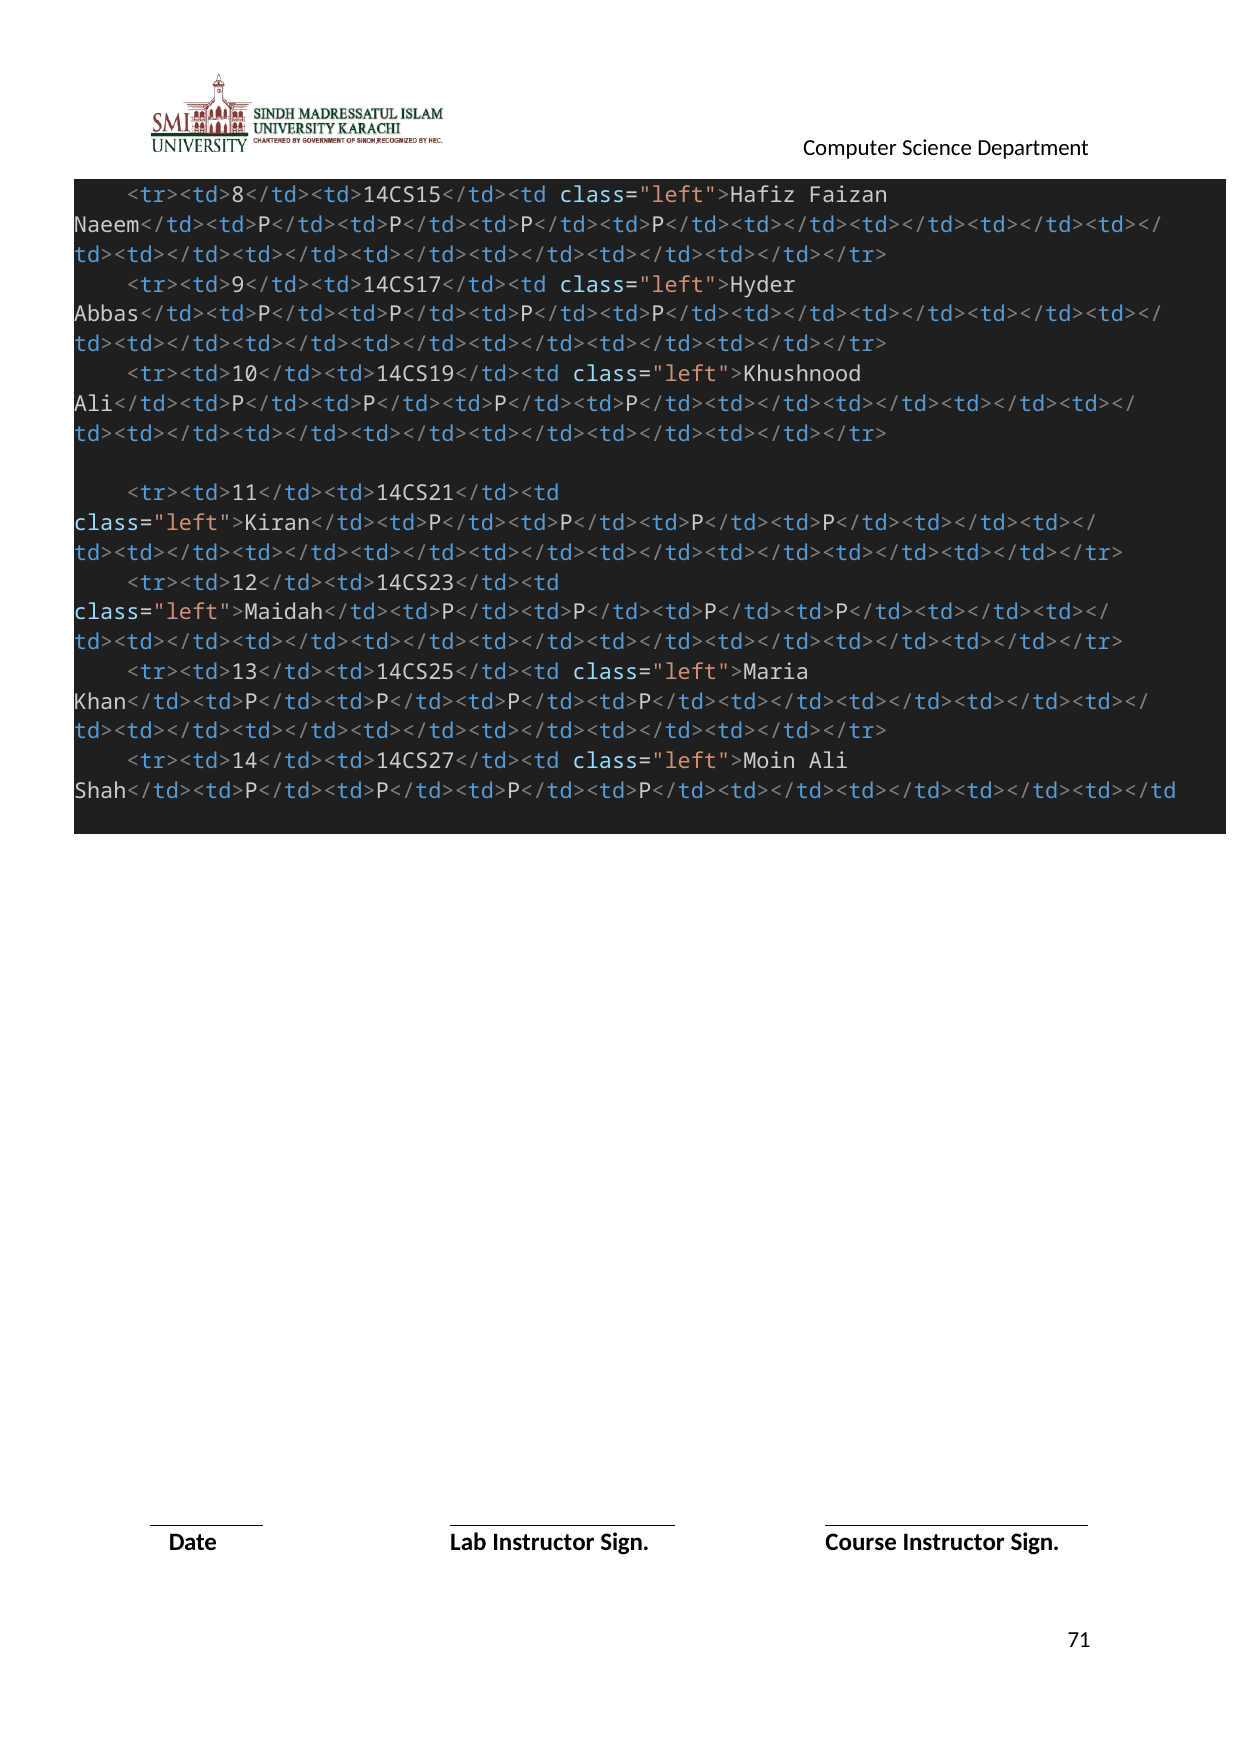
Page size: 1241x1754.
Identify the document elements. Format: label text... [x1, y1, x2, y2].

text <tr><td>9</td><td>14CS17</td><td class="left">Hyder Abbas</td><td>P</td><td>P</td><td>P</td><td>P</td><td></td><td></td><td></td><td></td><td></td><td></td><td></td><td></td><td></td><td></td></tr> [74, 268, 1226, 358]
text <tr><td>11</td><td>14CS21</td><td class="left">Kiran</td><td>P</td><td>P</td><td>P</td><td>P</td><td></td><td></td><td></td><td></td><td></td><td></td><td></td><td></td><td></td><td></td></tr> [74, 477, 1226, 566]
text Date Lab Instructor Sign. Course Instructor Sign. [169, 1524, 1226, 1557]
text <tr><td>8</td><td>14CS15</td><td class="left">Hafiz Faizan Naeem</td><td>P</td><td>P</td><td>P</td><td>P</td><td></td><td></td><td></td><td></td><td></td><td></td><td></td><td></td><td></td><td></td></tr> [74, 179, 1226, 268]
text <tr><td>14</td><td>14CS27</td><td class="left">Moin Ali Shah</td><td>P</td><td>P</td><td>P</td><td>P</td><td></td><td></td><td></td><td></td [74, 745, 1226, 805]
text <tr><td>12</td><td>14CS23</td><td class="left">Maidah</td><td>P</td><td>P</td><td>P</td><td>P</td><td></td><td></td><td></td><td></td><td></td><td></td><td></td><td></td><td></td><td></td></tr> [74, 566, 1226, 656]
text <tr><td>10</td><td>14CS19</td><td class="left">Khushnood Ali</td><td>P</td><td>P</td><td>P</td><td>P</td><td></td><td></td><td></td><td></td><td></td><td></td><td></td><td></td><td></td><td></td></tr> [74, 358, 1226, 447]
text <tr><td>13</td><td>14CS25</td><td class="left">Maria Khan</td><td>P</td><td>P</td><td>P</td><td>P</td><td></td><td></td><td></td><td></td><td></td><td></td><td></td><td></td><td></td><td></td></tr> [74, 656, 1226, 745]
picture [150, 73, 444, 152]
